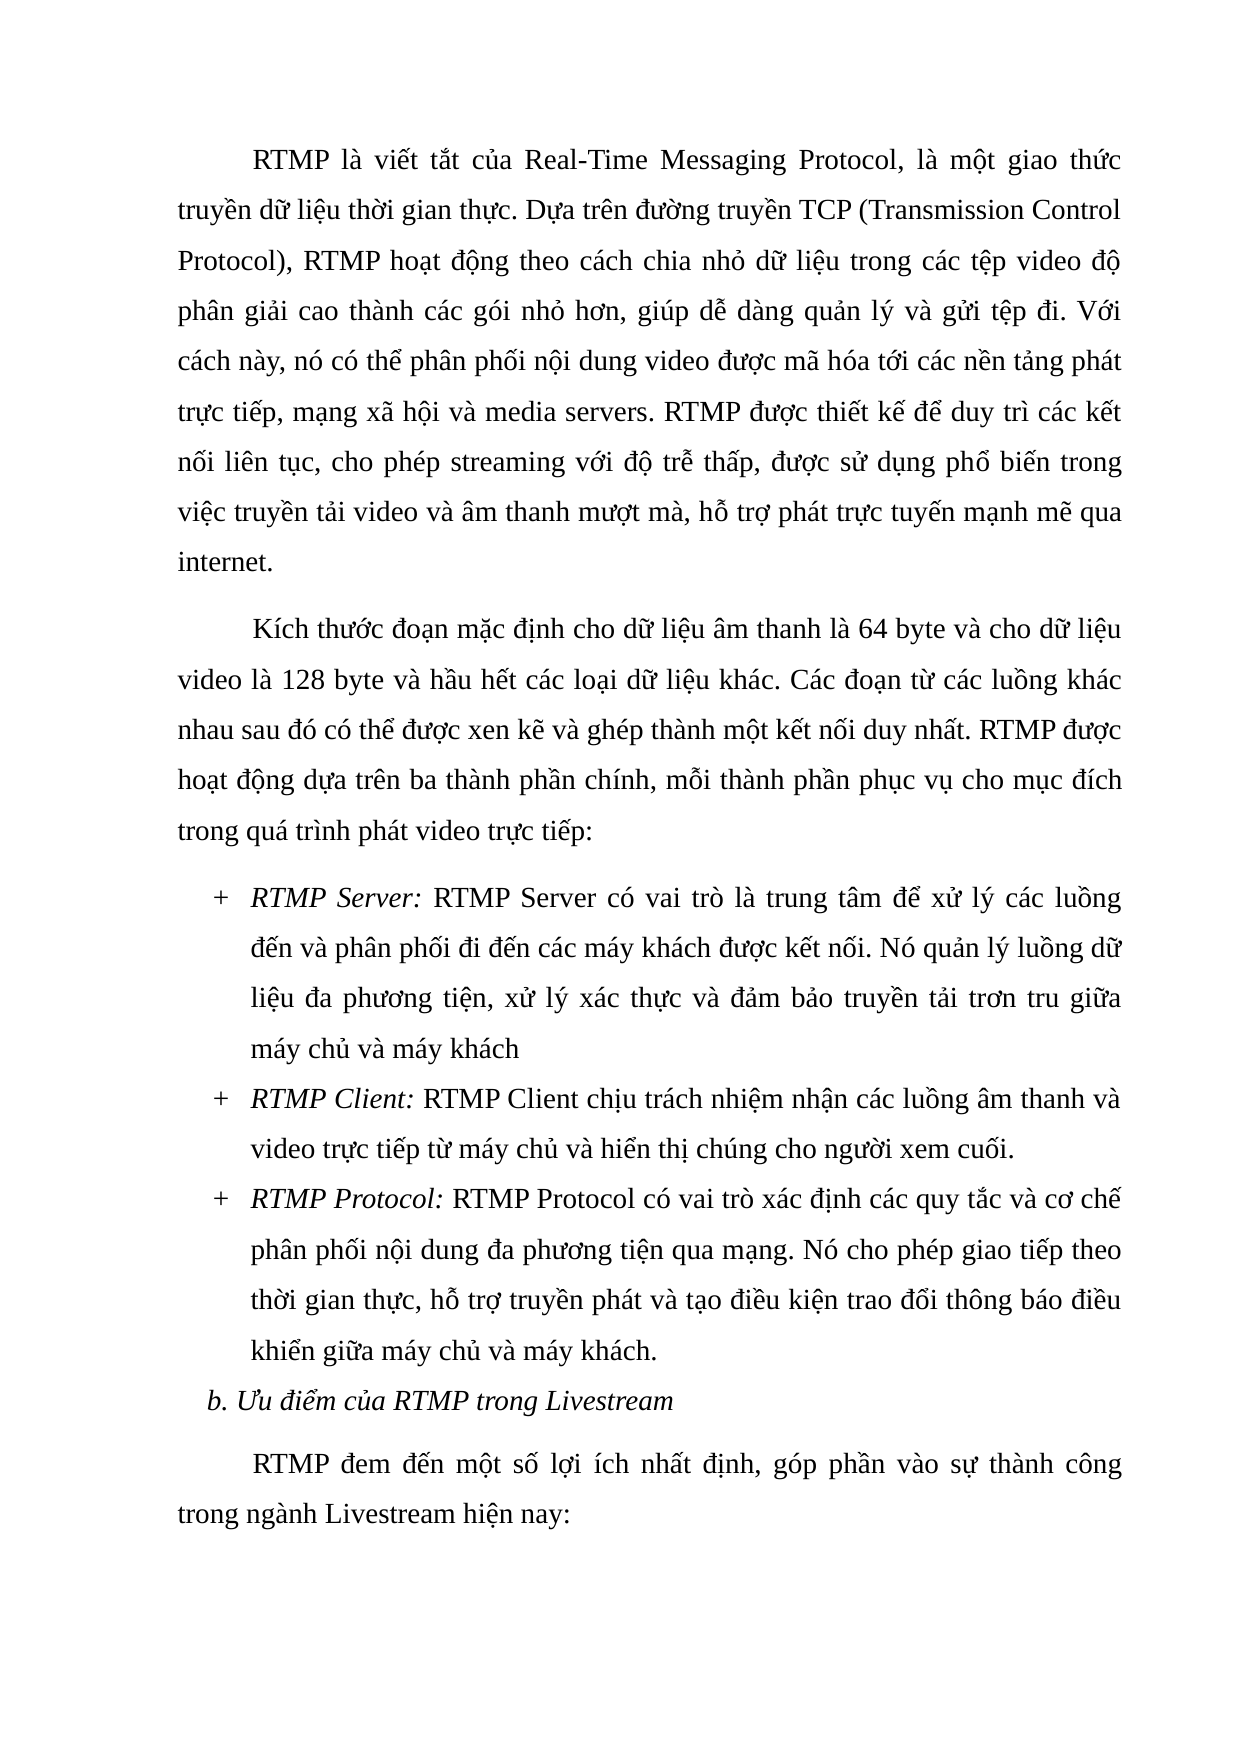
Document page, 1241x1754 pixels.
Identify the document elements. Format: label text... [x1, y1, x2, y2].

text RTMP là viết tắt của Real-Time Messaging Protocol, là một giao thức truyền dữ liệu thời gian thực. Dựa trên đường truyền TCP (Transmission Control Protocol), RTMP hoạt động theo cách chia nhỏ dữ liệu trong các tệp video độ phân giải cao thành các gói nhỏ hơn, giúp dễ dàng quản lý và gửi tệp đi. Với cách này, nó có thể phân phối nội dung video được mã hóa tới các nền tảng phát trực tiếp, mạng xã hội và media servers. RTMP được thiết kế để duy trì các kết nối liên tục, cho phép streaming với độ trễ thấp, được sử dụng phổ biến trong việc truyền tải video và âm thanh mượt mà, hỗ trợ phát trực tuyến mạnh mẽ qua internet. [177, 142, 1122, 578]
list RTMP Protocol: RTMP Protocol có vai trò xác định các quy tắc và cơ chế phân phối nội dung đa phương tiện qua mạng. Nó cho phép giao tiếp theo thời gian thực, hỗ trợ truyền phát và tạo điều kiện trao đổi thông báo điều khiển giữa máy chủ và máy khách. [213, 1182, 1122, 1366]
text RTMP đem đến một số lợi ích nhất định, góp phần vào sự thành công trong ngành Livestream hiện nay: [177, 1446, 1122, 1529]
list Ưu điểm của RTMP trong Livestream [207, 1383, 1122, 1416]
text Kích thước đoạn mặc định cho dữ liệu âm thanh là 64 byte và cho dữ liệu video là 128 byte và hầu hết các loại dữ liệu khác. Các đoạn từ các luồng khác nhau sau đó có thể được xen kẽ và ghép thành một kết nối duy nhất. RTMP được hoạt động dựa trên ba thành phần chính, mỗi thành phần phục vụ cho mục đích trong quá trình phát video trực tiếp: [177, 612, 1122, 846]
list RTMP Client: RTMP Client chịu trách nhiệm nhận các luồng âm thanh và video trực tiếp từ máy chủ và hiển thị chúng cho người xem cuối. [213, 1081, 1122, 1165]
list RTMP Server: RTMP Server có vai trò là trung tâm để xử lý các luồng đến và phân phối đi đến các máy khách được kết nối. Nó quản lý luồng dữ liệu đa phương tiện, xử lý xác thực và đảm bảo truyền tải trơn tru giữa máy chủ và máy khách [213, 880, 1122, 1064]
